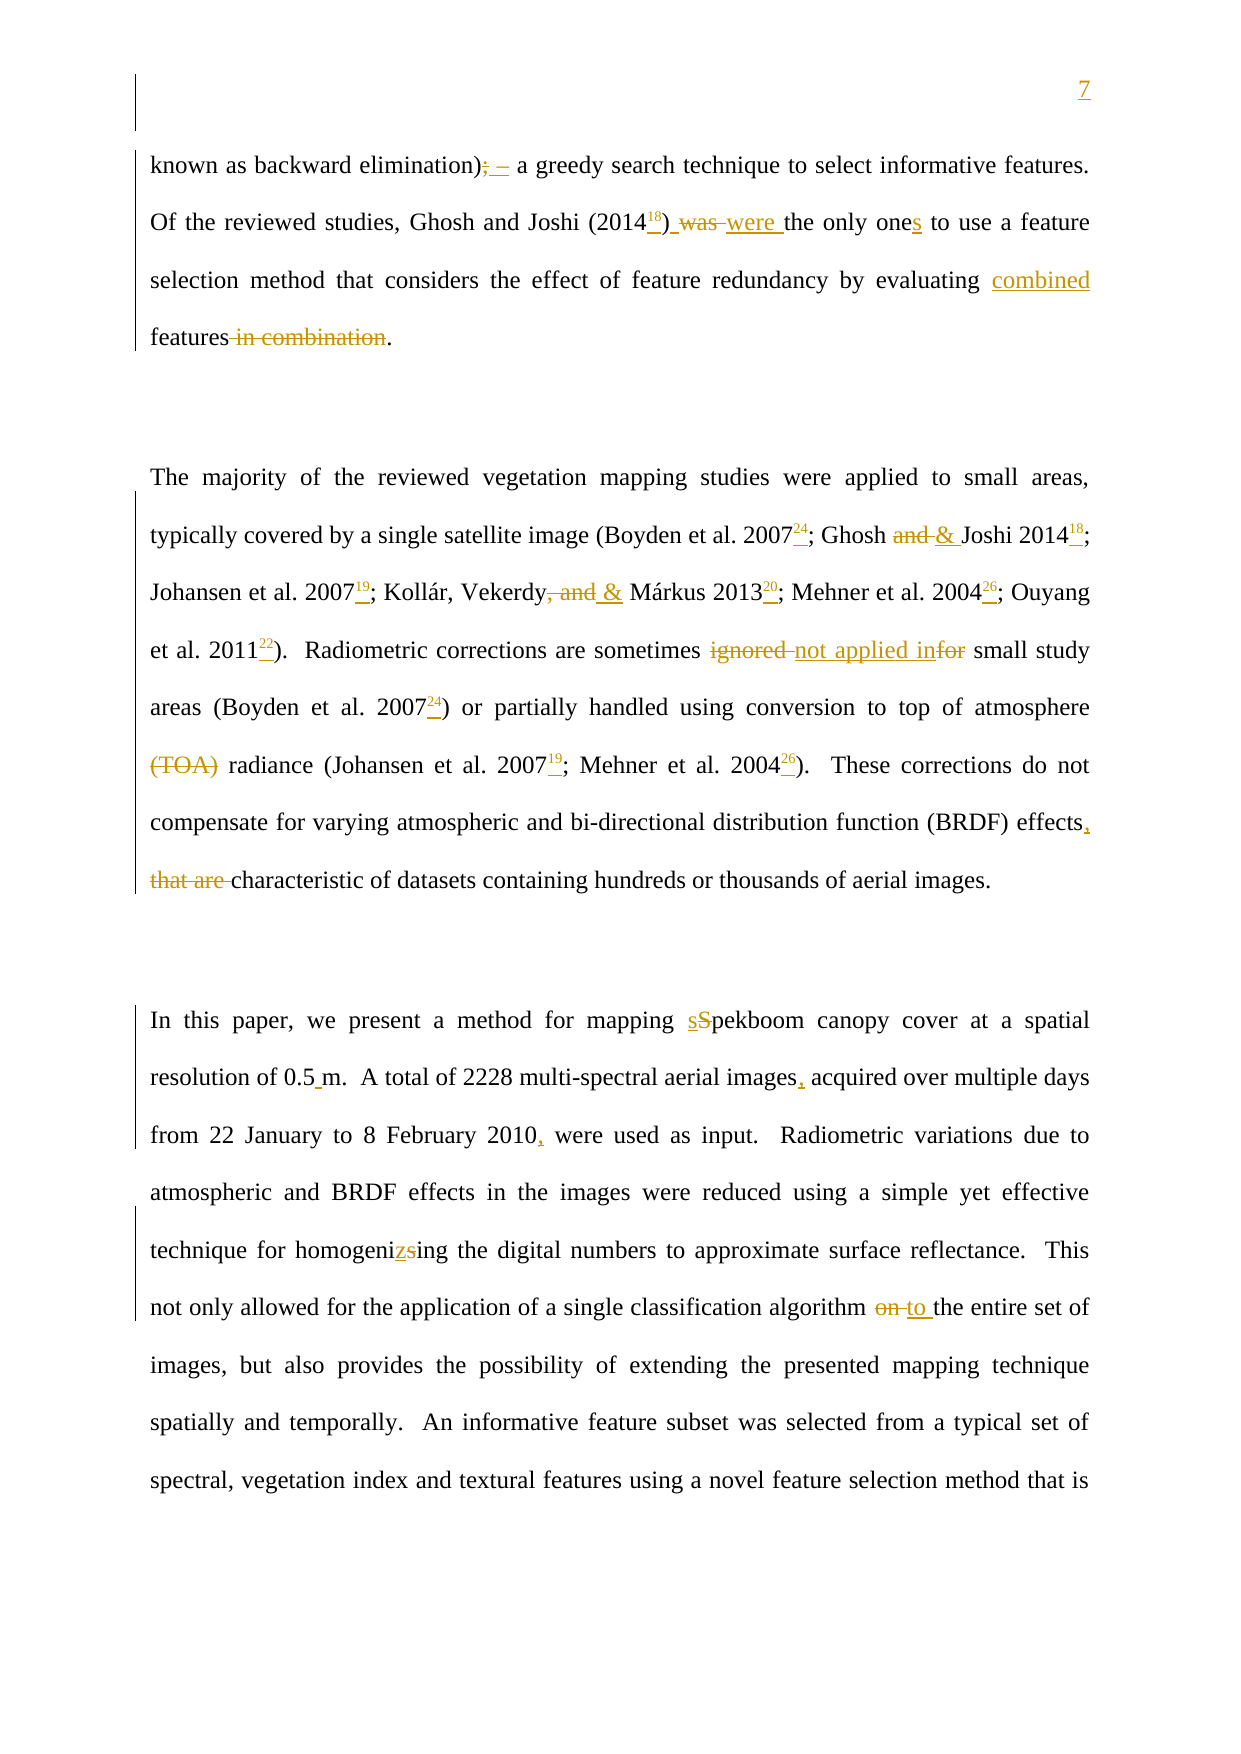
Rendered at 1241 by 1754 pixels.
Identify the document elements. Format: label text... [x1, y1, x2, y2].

text The majority of the reviewed vegetation mapping studies were applied to small areas, typically covered by a single satellite image (Boyden et al. 2007; Ghosh Joshi 2014; Johansen et al. 2007; Kollár, Vekerdy Márkus 2013; Mehner et al. 2004; Ouyang et al. 2011). Radiometric corrections are sometimes small study areas (Boyden et al. 2007) or partially handled using conversion to top of atmosphere radiance (Johansen et al. 2007; Mehner et al. 2004). These corrections do not compensate for varying atmospheric and bi-directional distribution function (BRDF) effects characteristic of datasets containing hundreds or thousands of aerial images. [150, 462, 1090, 894]
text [150, 150, 1090, 351]
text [150, 1005, 1090, 1494]
